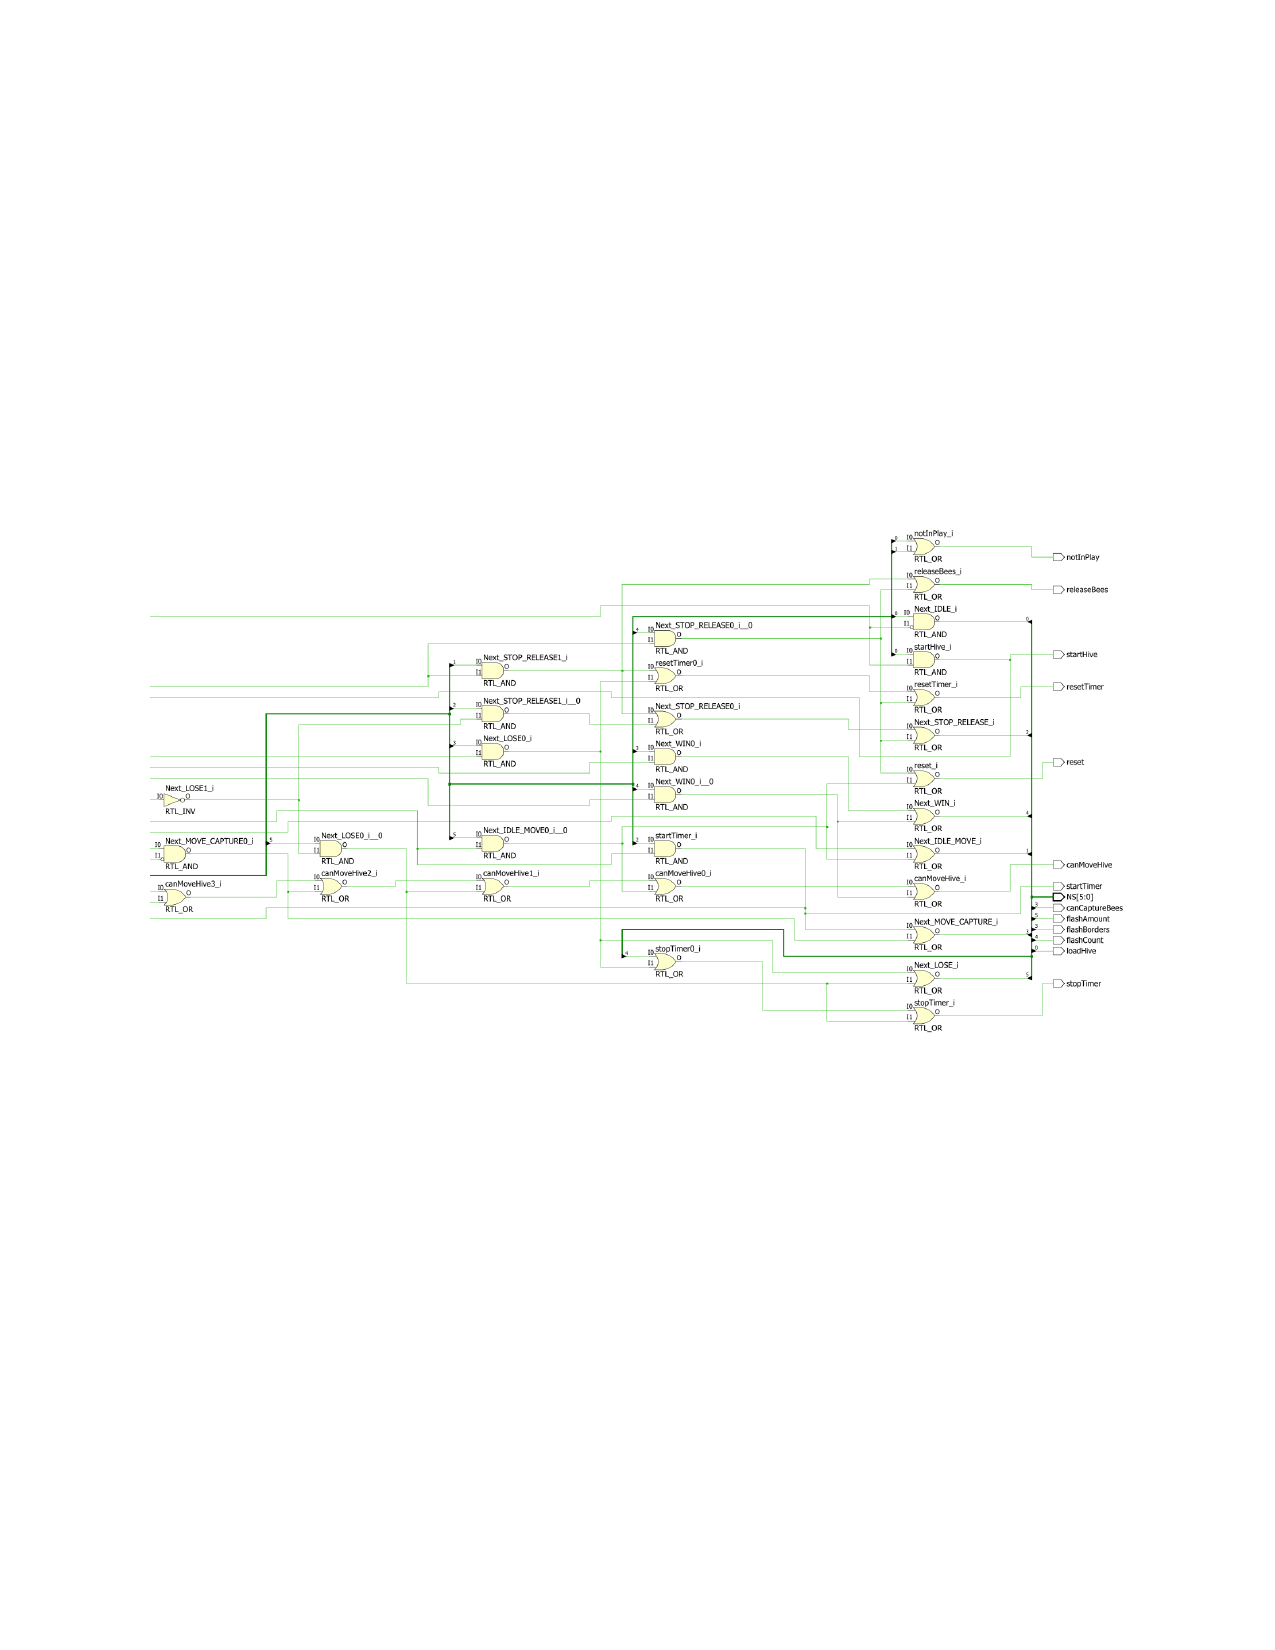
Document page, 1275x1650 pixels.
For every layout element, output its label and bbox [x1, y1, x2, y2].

picture [150, 150, 1125, 1413]
